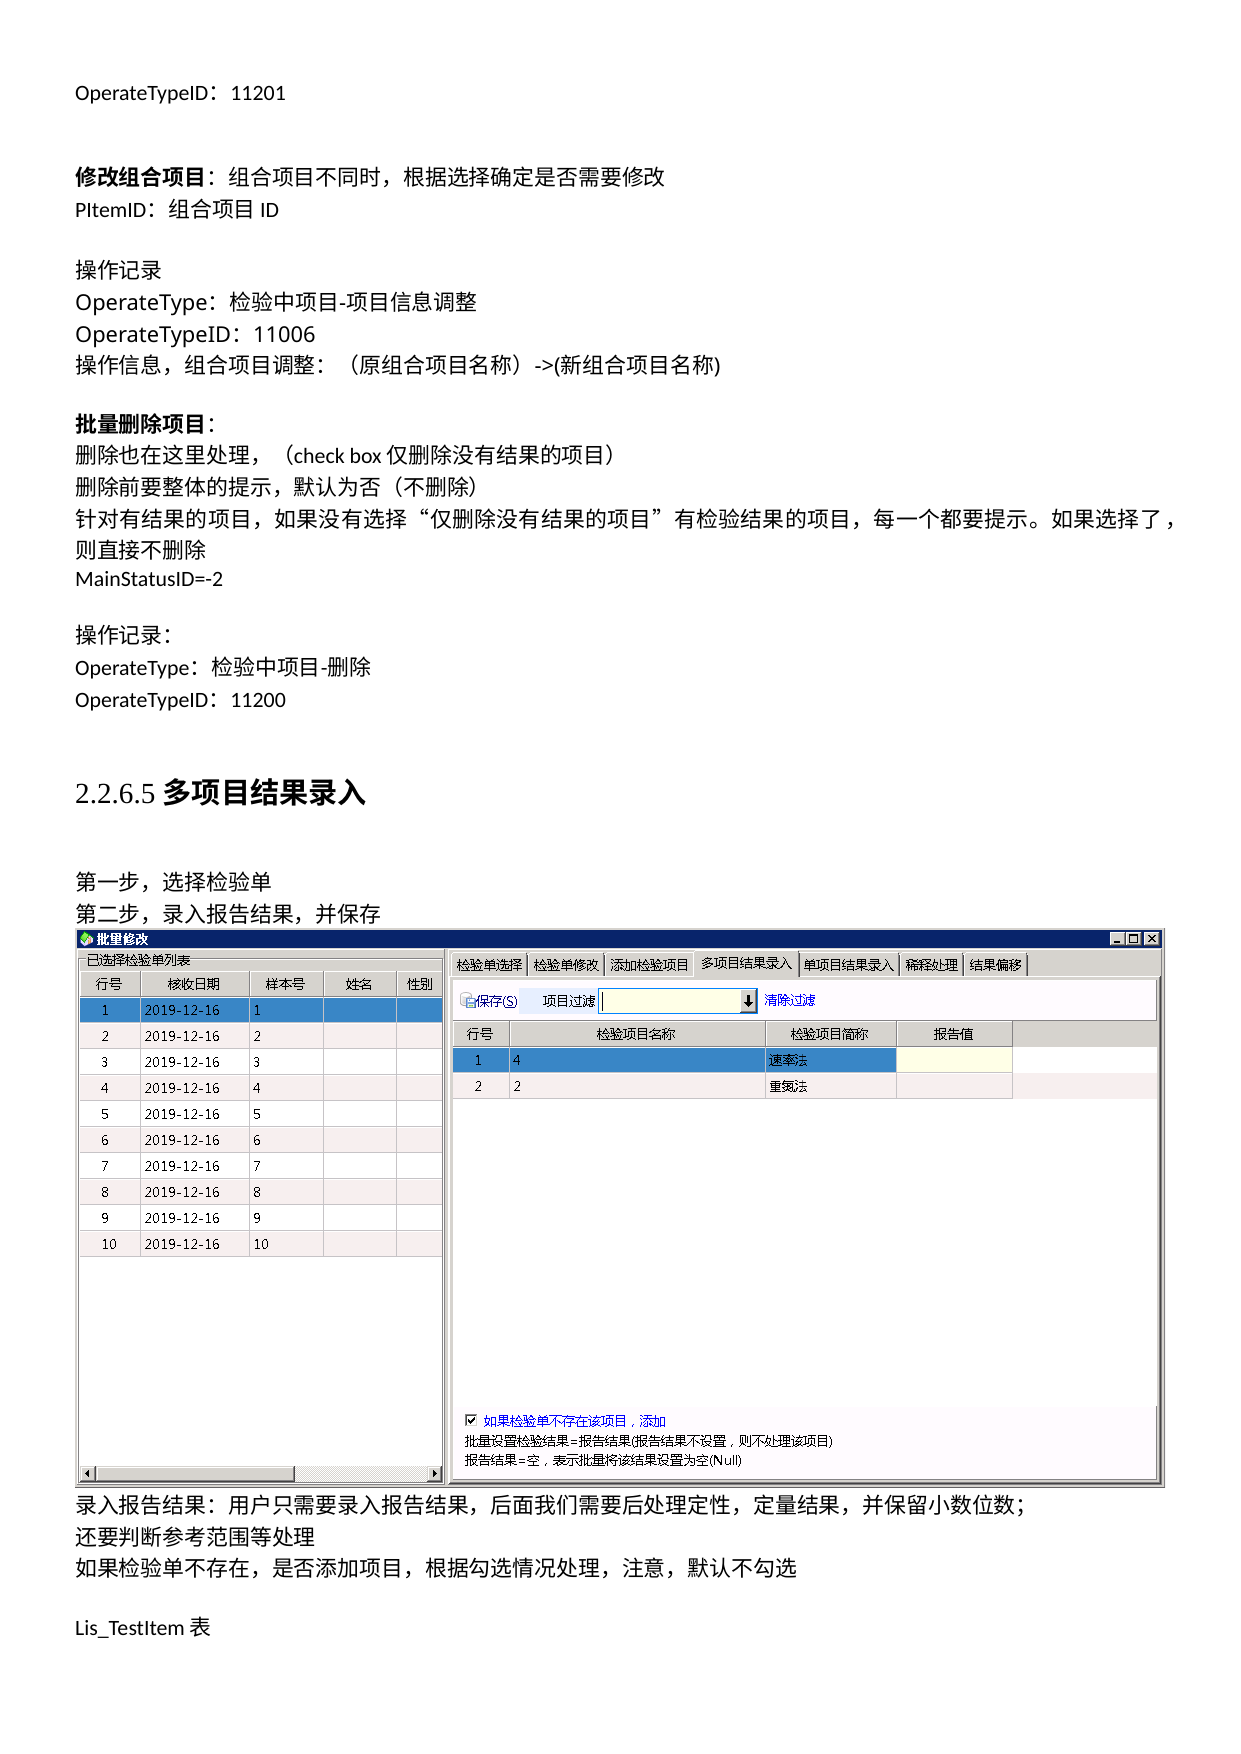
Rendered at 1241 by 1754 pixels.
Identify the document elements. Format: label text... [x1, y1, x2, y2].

text Lis_TestItem表 [75, 1609, 1165, 1641]
text 删除前要整体的提示，默认为否（不删除） [75, 470, 1165, 502]
text 修改组合项目：组合项目不同时，根据选择确定是否需要修改 [75, 160, 1165, 192]
text 录入报告结果：用户只需要录入报告结果，后面我们需要后处理定性，定量结果，并保留小数位数； [75, 1488, 1165, 1519]
text OperateTypeID：11201 [75, 75, 1165, 107]
text 还要判断参考范围等处理 [75, 1519, 1165, 1551]
text 针对有结果的项目，如果没有选择“仅删除没有结果的项目”有检验结果的项目，每一个都要提示。如果选择了，则直接不删除 [75, 502, 1165, 565]
text OperateType：检验中项目-项目信息调整 [75, 285, 1165, 317]
text 操作记录 [75, 253, 1165, 285]
text 批量删除项目： [75, 407, 1165, 438]
text MainStatusID=-2 [75, 565, 1165, 592]
text OperateTypeID：11200 [75, 682, 1165, 713]
text OperateType：检验中项目-删除 [75, 650, 1165, 682]
text 第一步，选择检验单 [75, 865, 1165, 897]
text 第二步，录入报告结果，并保存 [75, 897, 1165, 928]
text 操作记录： [75, 618, 1165, 650]
text 如果检验单不存在，是否添加项目，根据勾选情况处理，注意，默认不勾选 [75, 1551, 1165, 1583]
text 删除也在这里处理，（check box 仅删除没有结果的项目） [75, 438, 1165, 470]
text OperateTypeID：11006 [75, 317, 1165, 348]
picture [75, 928, 1166, 1488]
text PItemID：组合项目ID [75, 192, 1165, 223]
subtitle 多项目结果录入 [75, 769, 1165, 812]
text 操作信息，组合项目调整：（原组合项目名称）->(新组合项目名称) [75, 348, 1165, 380]
